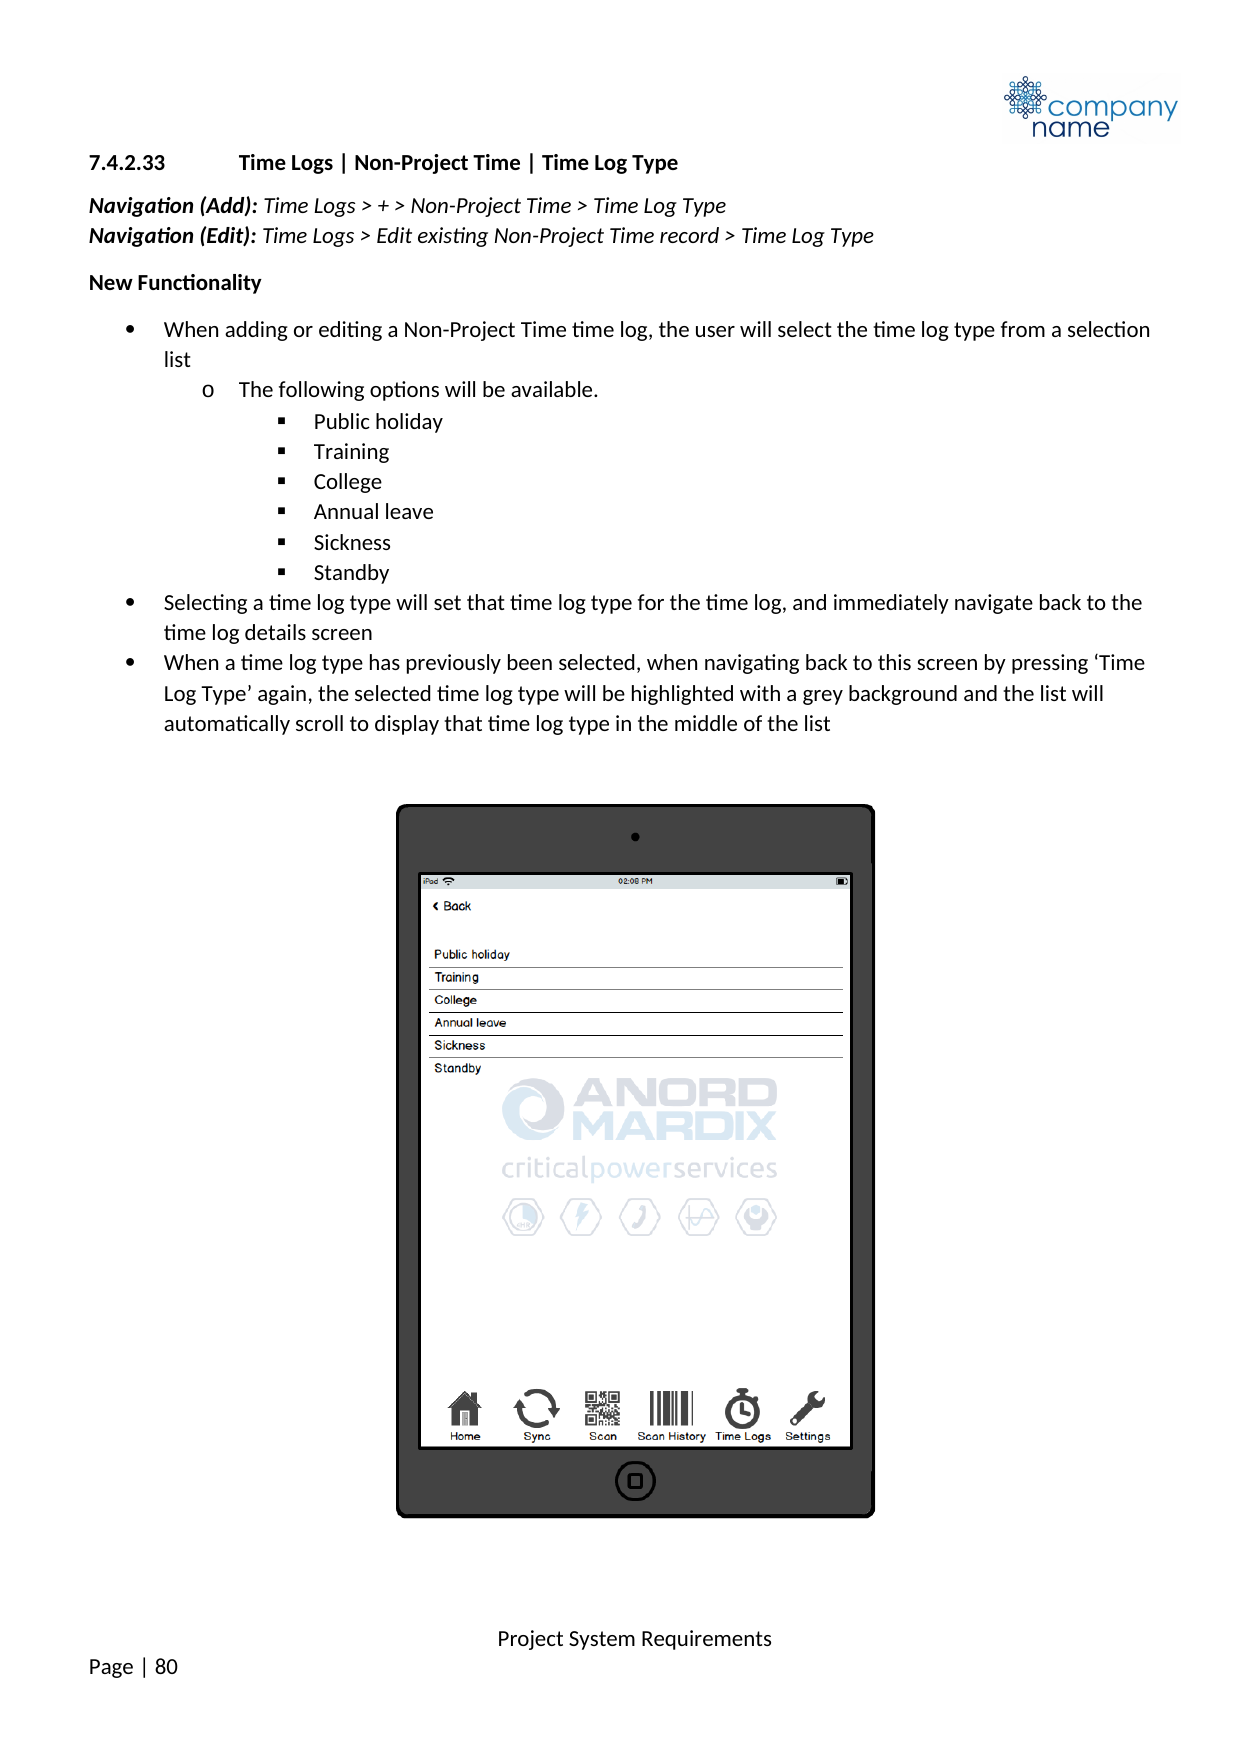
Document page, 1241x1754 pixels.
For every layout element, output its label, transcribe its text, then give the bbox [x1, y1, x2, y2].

list Training [276, 437, 1181, 465]
text Navigation (Add): Time Logs > + > Non-Project Time > Time Log Type [89, 191, 1181, 219]
text New Functionality [89, 268, 1181, 296]
subtitle Time Logs | Non-Project Time | Time Log Type [89, 148, 1181, 176]
picture [1002, 73, 1182, 144]
list Public holiday [276, 407, 1181, 435]
list The following options will be available. [201, 375, 1181, 404]
list Selecting a time log type will set that time log type for the time log, and immediately navigate back to the time log details screen [126, 588, 1181, 646]
list When adding or editing a Non-Project Time time log, the user will select the time log type from a selection list [126, 315, 1181, 373]
picture [394, 802, 876, 1519]
list Sickness [276, 528, 1181, 556]
list Annual leave [276, 497, 1181, 525]
list College [276, 467, 1181, 495]
list Standby [276, 558, 1181, 586]
text Navigation (Edit): Time Logs > Edit existing Non-Project Time record > Time Log Type [89, 221, 1181, 249]
list When a time log type has previously been selected, when navigating back to this screen by pressing ‘Time Log Type’ again, the selected time log type will be highlighted with a grey background and the list will automatically scroll to display that time log type in the middle of the list [126, 648, 1181, 737]
